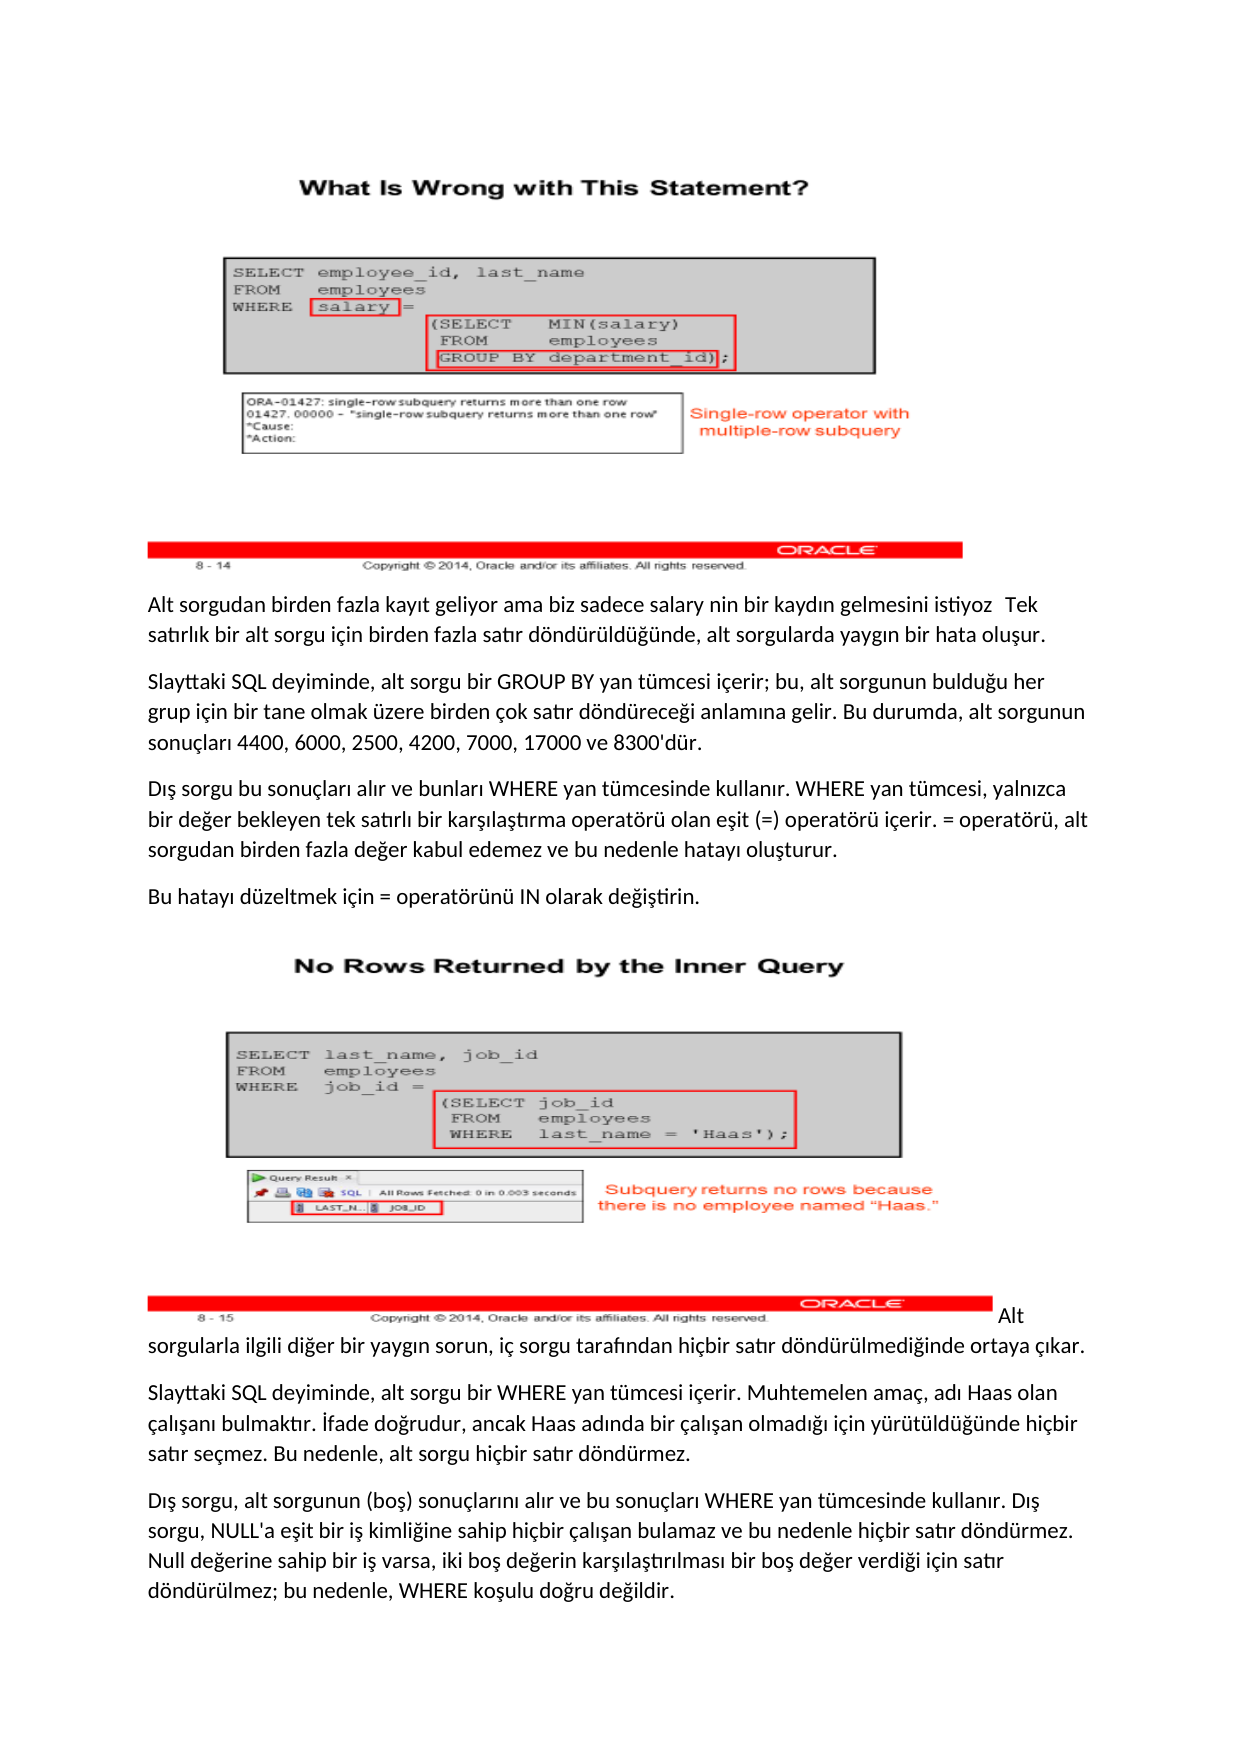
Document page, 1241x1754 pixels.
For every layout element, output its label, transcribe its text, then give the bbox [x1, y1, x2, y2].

picture [147, 147, 963, 572]
picture [147, 928, 993, 1324]
text Alt sorgudan birden fazla kayıt geliyor ama biz sadece salary nin bir kaydın gelmesini istiyoz Tek satırlık bir alt sorgu için birden fazla satır döndürüldüğünde, alt sorgularda yaygın bir hata oluşur. [148, 590, 1093, 648]
text Slayttaki SQL deyiminde, alt sorgu bir WHERE yan tümcesi içerir. Muhtemelen amaç, adı Haas olan çalışanı bulmaktır. İfade doğrudur, ancak Haas adında bir çalışan olmadığı için yürütüldüğünde hiçbir satır seçmez. Bu nedenle, alt sorgu hiçbir satır döndürmez. [148, 1378, 1093, 1467]
text Dış sorgu, alt sorgunun (boş) sonuçlarını alır ve bu sonuçları WHERE yan tümcesinde kullanır. Dış sorgu, NULL'a eşit bir iş kimliğine sahip hiçbir çalışan bulamaz ve bu nedenle hiçbir satır döndürmez. Null değerine sahip bir iş varsa, iki boş değerin karşılaştırılması bir boş değer verdiği için satır döndürülmez; bu nedenle, WHERE koşulu doğru değildir. [148, 1486, 1093, 1604]
text Bu hatayı düzeltmek için = operatörünü IN olarak değiştirin. [148, 882, 1093, 910]
text Dış sorgu bu sonuçları alır ve bunları WHERE yan tümcesinde kullanır. WHERE yan tümcesi, yalnızca bir değer bekleyen tek satırlı bir karşılaştırma operatörü olan eşit (=) operatörü içerir. = operatörü, alt sorgudan birden fazla değer kabul edemez ve bu nedenle hatayı oluşturur. [148, 774, 1093, 863]
text Slayttaki SQL deyiminde, alt sorgu bir GROUP BY yan tümcesi içerir; bu, alt sorgunun bulduğu her grup için bir tane olmak üzere birden çok satır döndüreceği anlamına gelir. Bu durumda, alt sorgunun sonuçları 4400, 6000, 2500, 4200, 7000, 17000 ve 8300'dür. [148, 667, 1093, 756]
